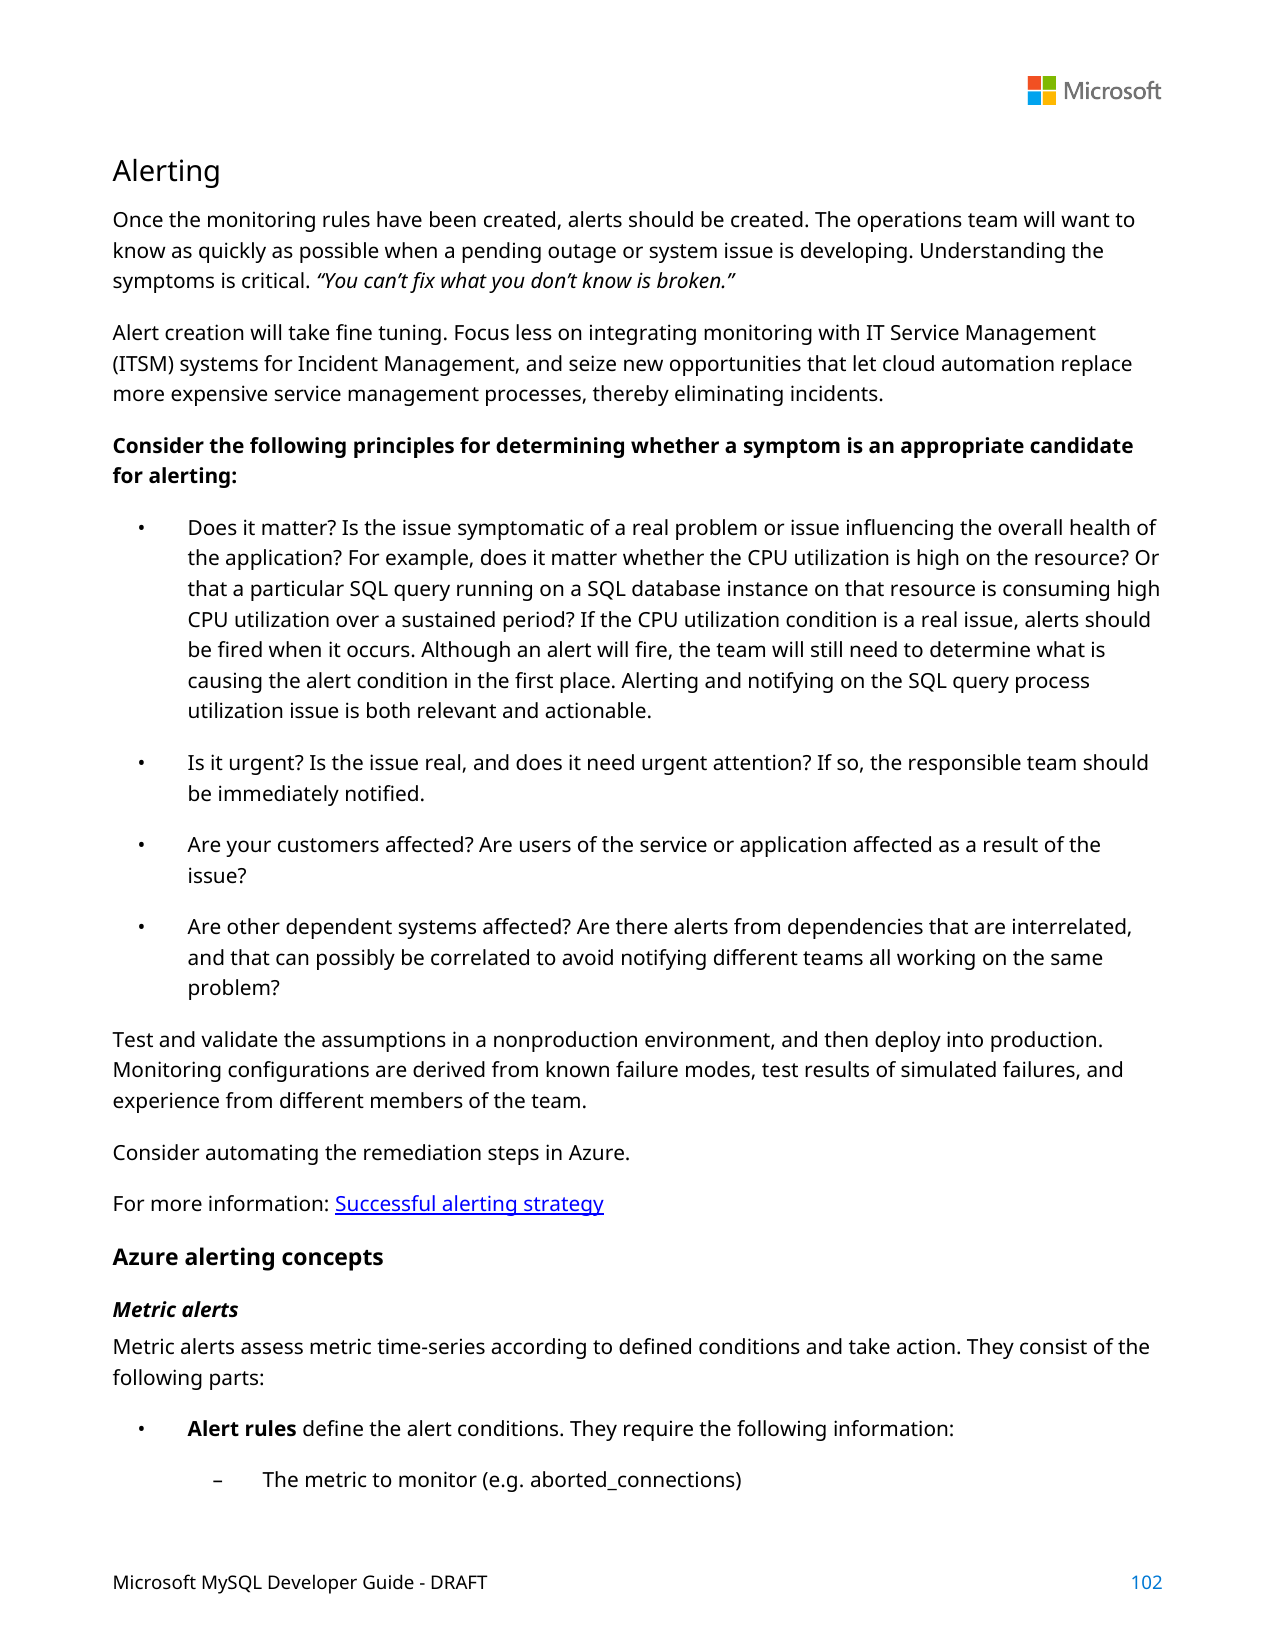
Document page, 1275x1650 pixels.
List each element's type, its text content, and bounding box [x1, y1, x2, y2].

text Alert creation will take fine tuning. Focus less on integrating monitoring with IT Service Management (ITSM) systems for Incident Management, and seize new opportunities that let cloud automation replace more expensive service management processes, thereby eliminating incidents. [112, 318, 1162, 408]
text Test and validate the assumptions in a nonproduction environment, and then deploy into production. Monitoring configurations are derived from known failure modes, test results of simulated failures, and experience from different members of the team. [112, 1025, 1162, 1114]
list Are your customers affected? Are users of the service or application affected as a result of the issue? [137, 830, 1162, 889]
text Consider the following principles for determining whether a symptom is an appropriate candidate for alerting: [112, 431, 1162, 490]
picture [1026, 75, 1163, 107]
list Is it urgent? Is the issue real, and does it need urgent attention? If so, the responsible team should be immediately notified. [137, 748, 1162, 807]
list Are other dependent systems affected? Are there alerts from dependencies that are interrelated, and that can possibly be correlated to avoid notifying different teams all working on the same problem? [137, 912, 1162, 1002]
text Consider automating the remediation steps in Azure. [112, 1138, 1162, 1166]
subtitle Alerting [112, 150, 1162, 190]
text For more information: Successful alerting strategy [112, 1189, 1162, 1217]
list Does it matter? Is the issue symptomatic of a real problem or issue influencing the overall health of the application? For example, does it matter whether the CPU utilization is high on the resource? Or that a particular SQL query running on a SQL database instance on that resource is consuming high CPU utilization over a sustained period? If the CPU utilization condition is a real issue, alerts should be fired when it occurs. Although an alert will fire, the team will still need to determine what is causing the alert condition in the first place. Alerting and notifying on the SQL query process utilization issue is both relevant and actionable. [137, 513, 1162, 725]
text Metric alerts assess metric time-series according to defined conditions and take action. They consist of the following parts: [112, 1332, 1162, 1391]
list Alert rules define the alert conditions. They require the following information: [137, 1414, 1162, 1442]
text Once the monitoring rules have been created, alerts should be created. The operations team will want to know as quickly as possible when a pending outage or system issue is developing. Understanding the symptoms is critical. “You can’t fix what you don’t know is broken.” [112, 205, 1162, 295]
subtitle Azure alerting concepts [112, 1241, 1162, 1272]
list The metric to monitor (e.g. aborted_connections) [212, 1466, 1162, 1494]
subtitle Metric alerts [112, 1295, 1162, 1323]
